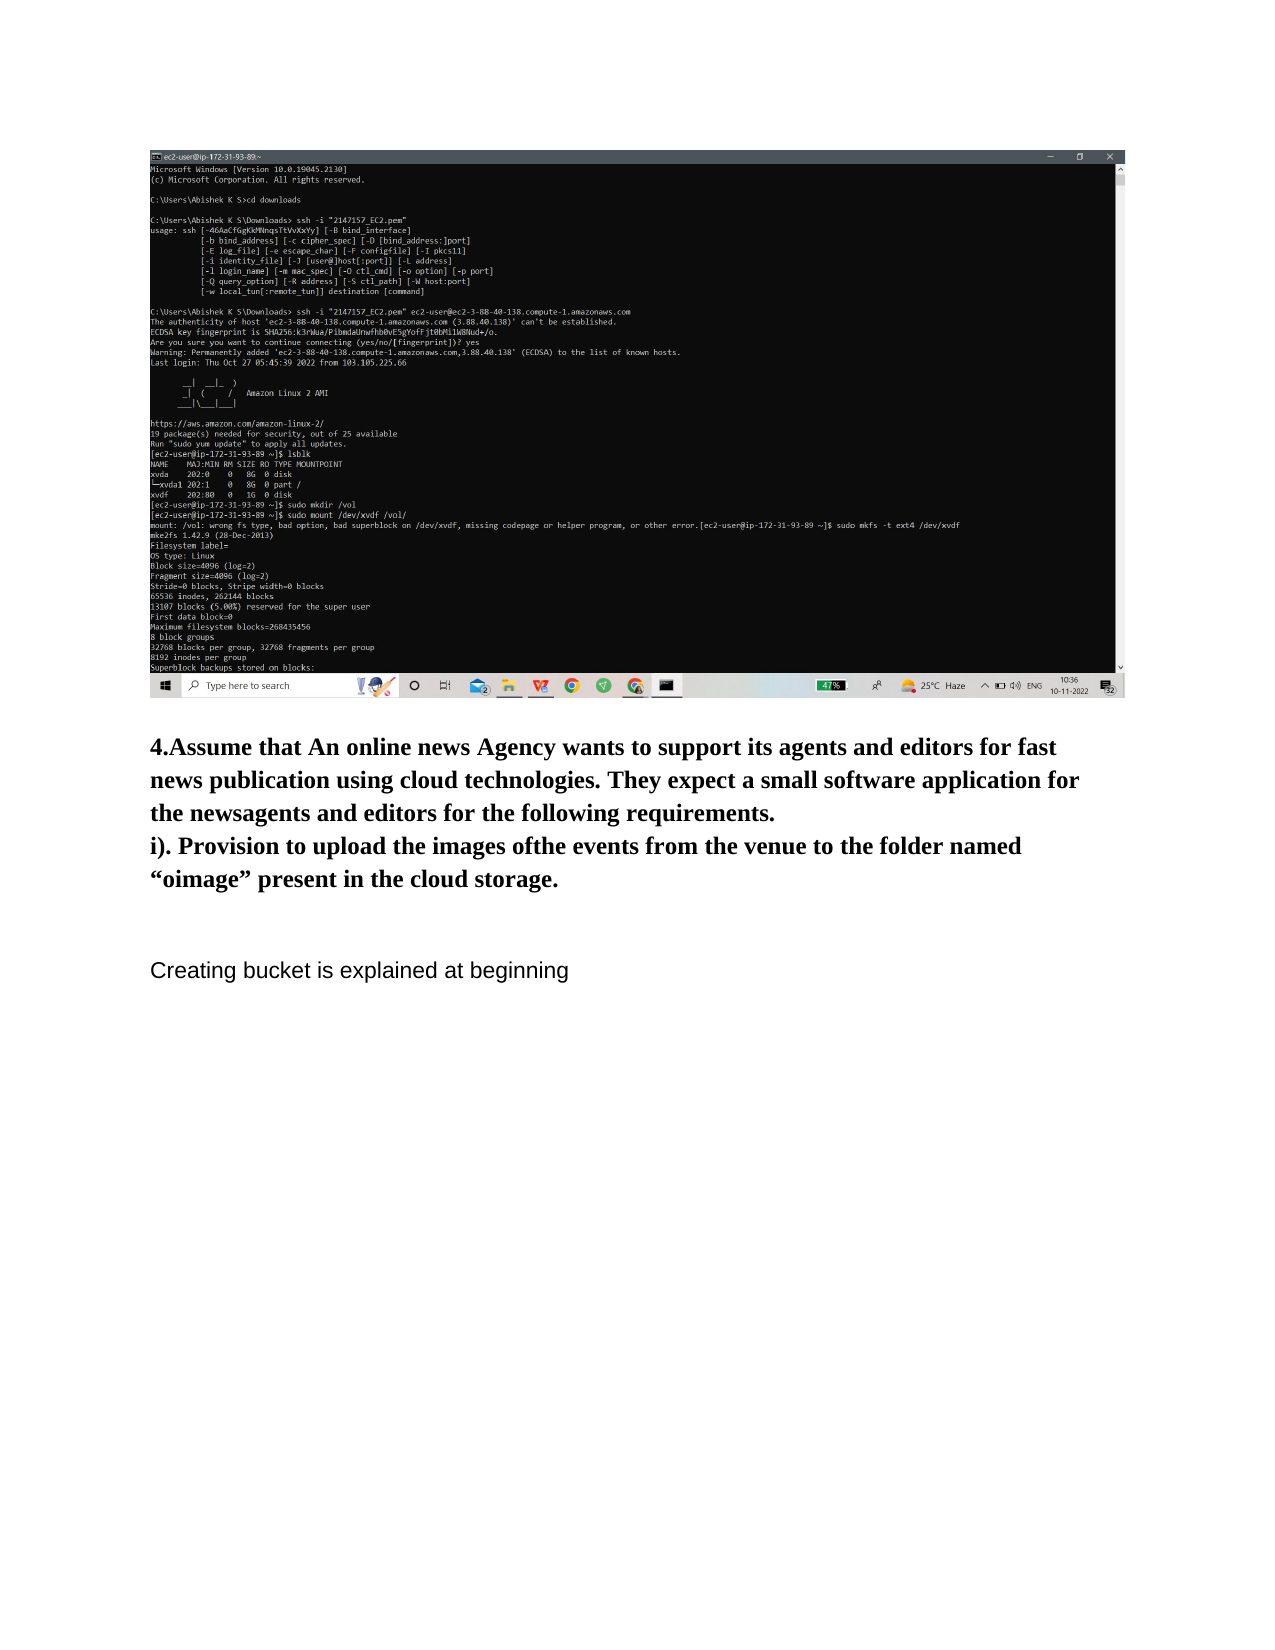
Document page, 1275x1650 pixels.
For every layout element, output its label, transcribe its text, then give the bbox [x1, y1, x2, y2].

text Creating bucket is explained at beginning [150, 957, 1125, 984]
picture [150, 150, 1125, 698]
text news publication using cloud technologies. They expect a small software application for [150, 765, 1125, 794]
text the newsagents and editors for the following requirements. [150, 798, 1125, 827]
text i). Provision to upload the images ofthe events from the venue to the folder named [150, 831, 1125, 860]
text 4.Assume that An online news Agency wants to support its agents and editors for fast [150, 732, 1125, 761]
text “oimage” present in the cloud storage. [150, 864, 1125, 893]
